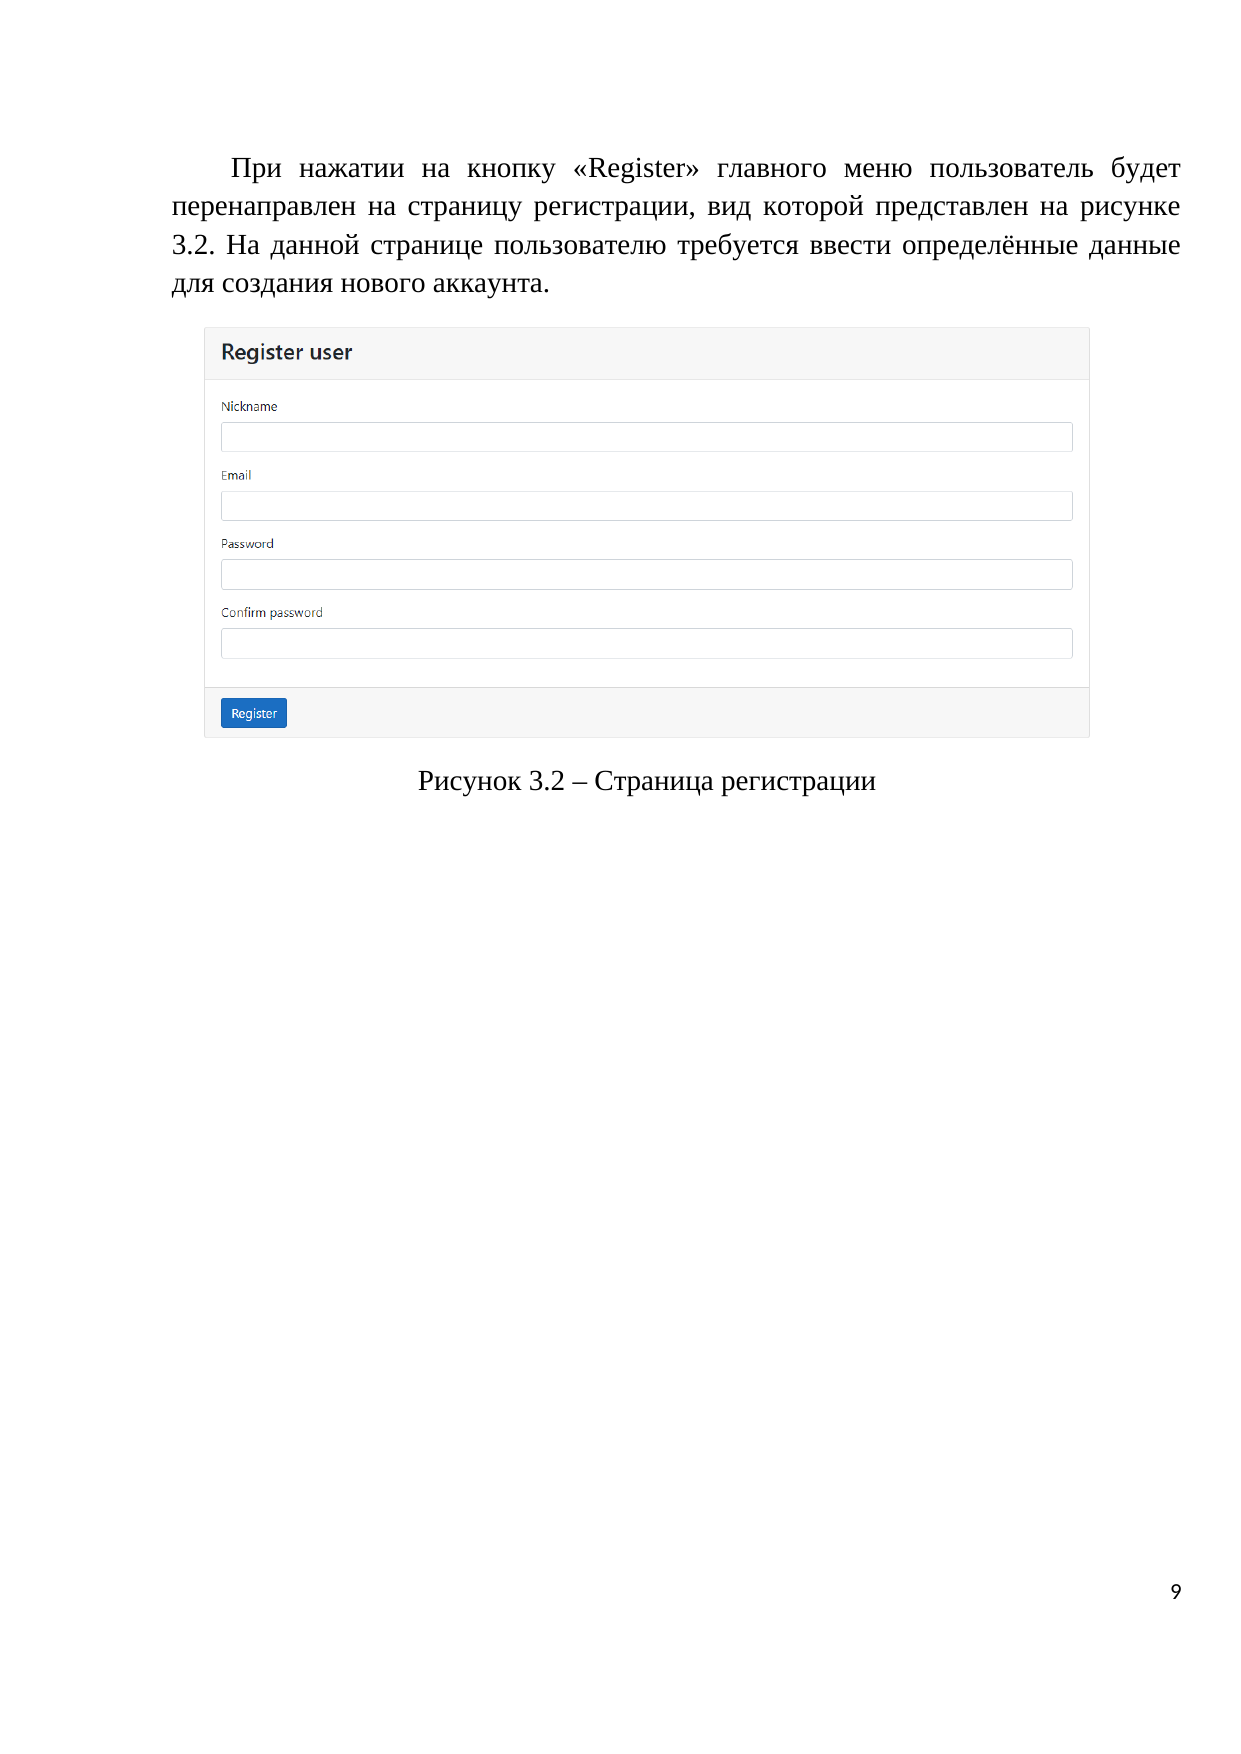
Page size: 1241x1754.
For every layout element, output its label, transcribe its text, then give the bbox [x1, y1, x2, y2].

text Рисунок 3.2 – Страница регистрации [112, 763, 1181, 796]
picture [203, 325, 1091, 738]
text При нажатии на кнопку «Register» главного меню пользователь будет перенаправлен на страницу регистрации, вид которой представлен на рисунке 3.2. На данной странице пользователю требуется ввести определённые данные для создания нового аккаунта. [172, 150, 1181, 299]
